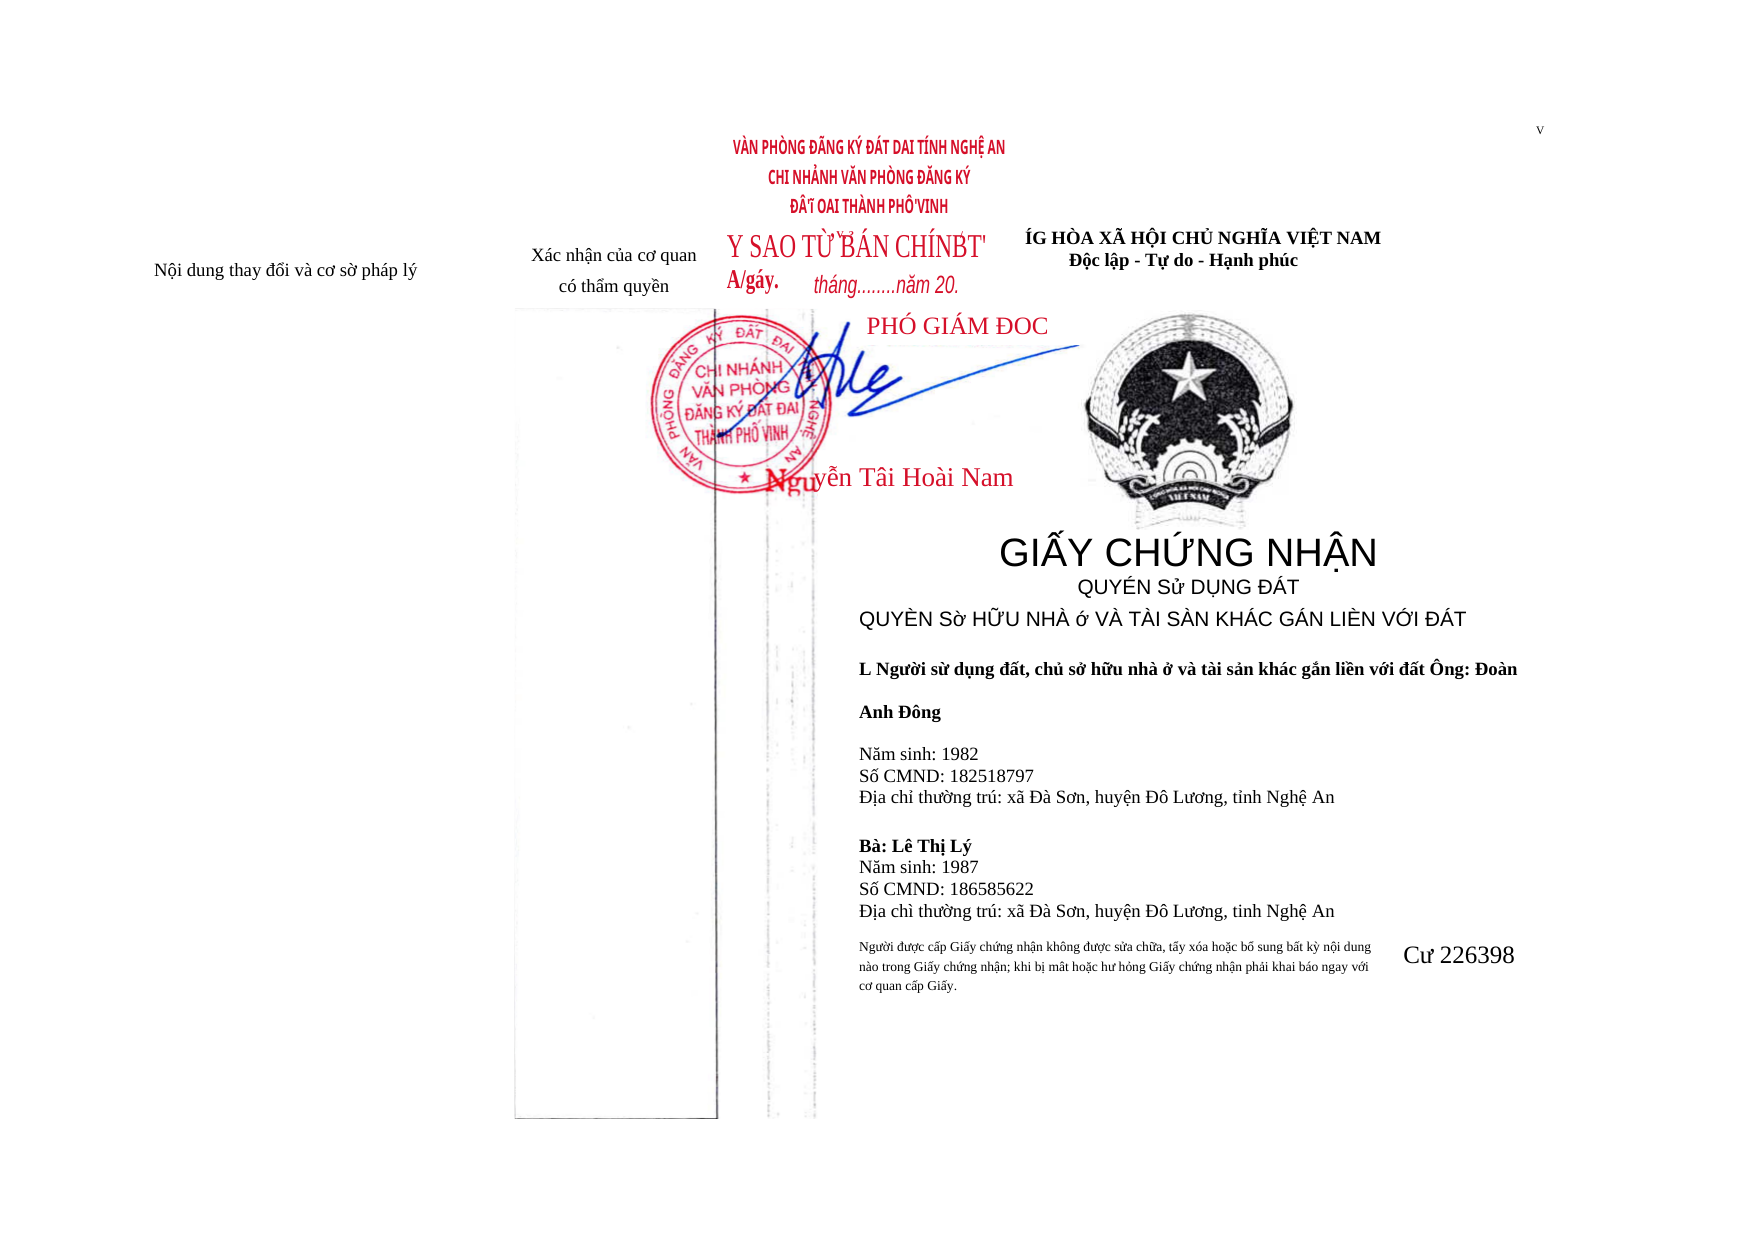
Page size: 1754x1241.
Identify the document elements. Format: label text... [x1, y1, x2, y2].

text Người được cấp Giấy chứng nhận không được sửa chữa, tẩy xóa hoặc bổ sung bất kỳ nội dung nào trong Giấy chứng nhận; khi bị mât hoặc hư hỏng Giấy chứng nhận phải khai báo ngay với cơ quan cấp Giấy. [859, 938, 1518, 994]
subtitle Bà: Lê Thị Lý [859, 835, 1518, 856]
subtitle GIẤY CHỨNG NHẬN [859, 132, 1518, 575]
text Số CMND: 182518797 [859, 765, 1518, 786]
subtitle QUYÈN Sờ HỮU NHÀ ớ VÀ TÀI SÀN KHÁC GÁN LIÈN VỚI ĐÁT [859, 607, 1518, 631]
text Địa chỉ thường trú: xã Đà Sơn, huyện Đô Lương, tỉnh Nghệ An [859, 786, 1518, 808]
text Số CMND: 186585622 [859, 878, 1518, 899]
subtitle QUYÉN Sử DỤNG ĐÁT [859, 575, 1518, 599]
text Địa chì thường trú: xã Đà Sơn, huyện Đô Lương, tinh Nghệ An [859, 899, 1518, 921]
text Năm sinh: 1987 [859, 856, 1518, 878]
picture [513, 308, 1298, 1119]
text Năm sinh: 1982 [859, 743, 1518, 765]
subtitle L Người sừ dụng đất, chủ sở hữu nhà ở và tài sản khác gắn liền với đất Ông: Đoàn Anh Đông [859, 658, 1518, 722]
